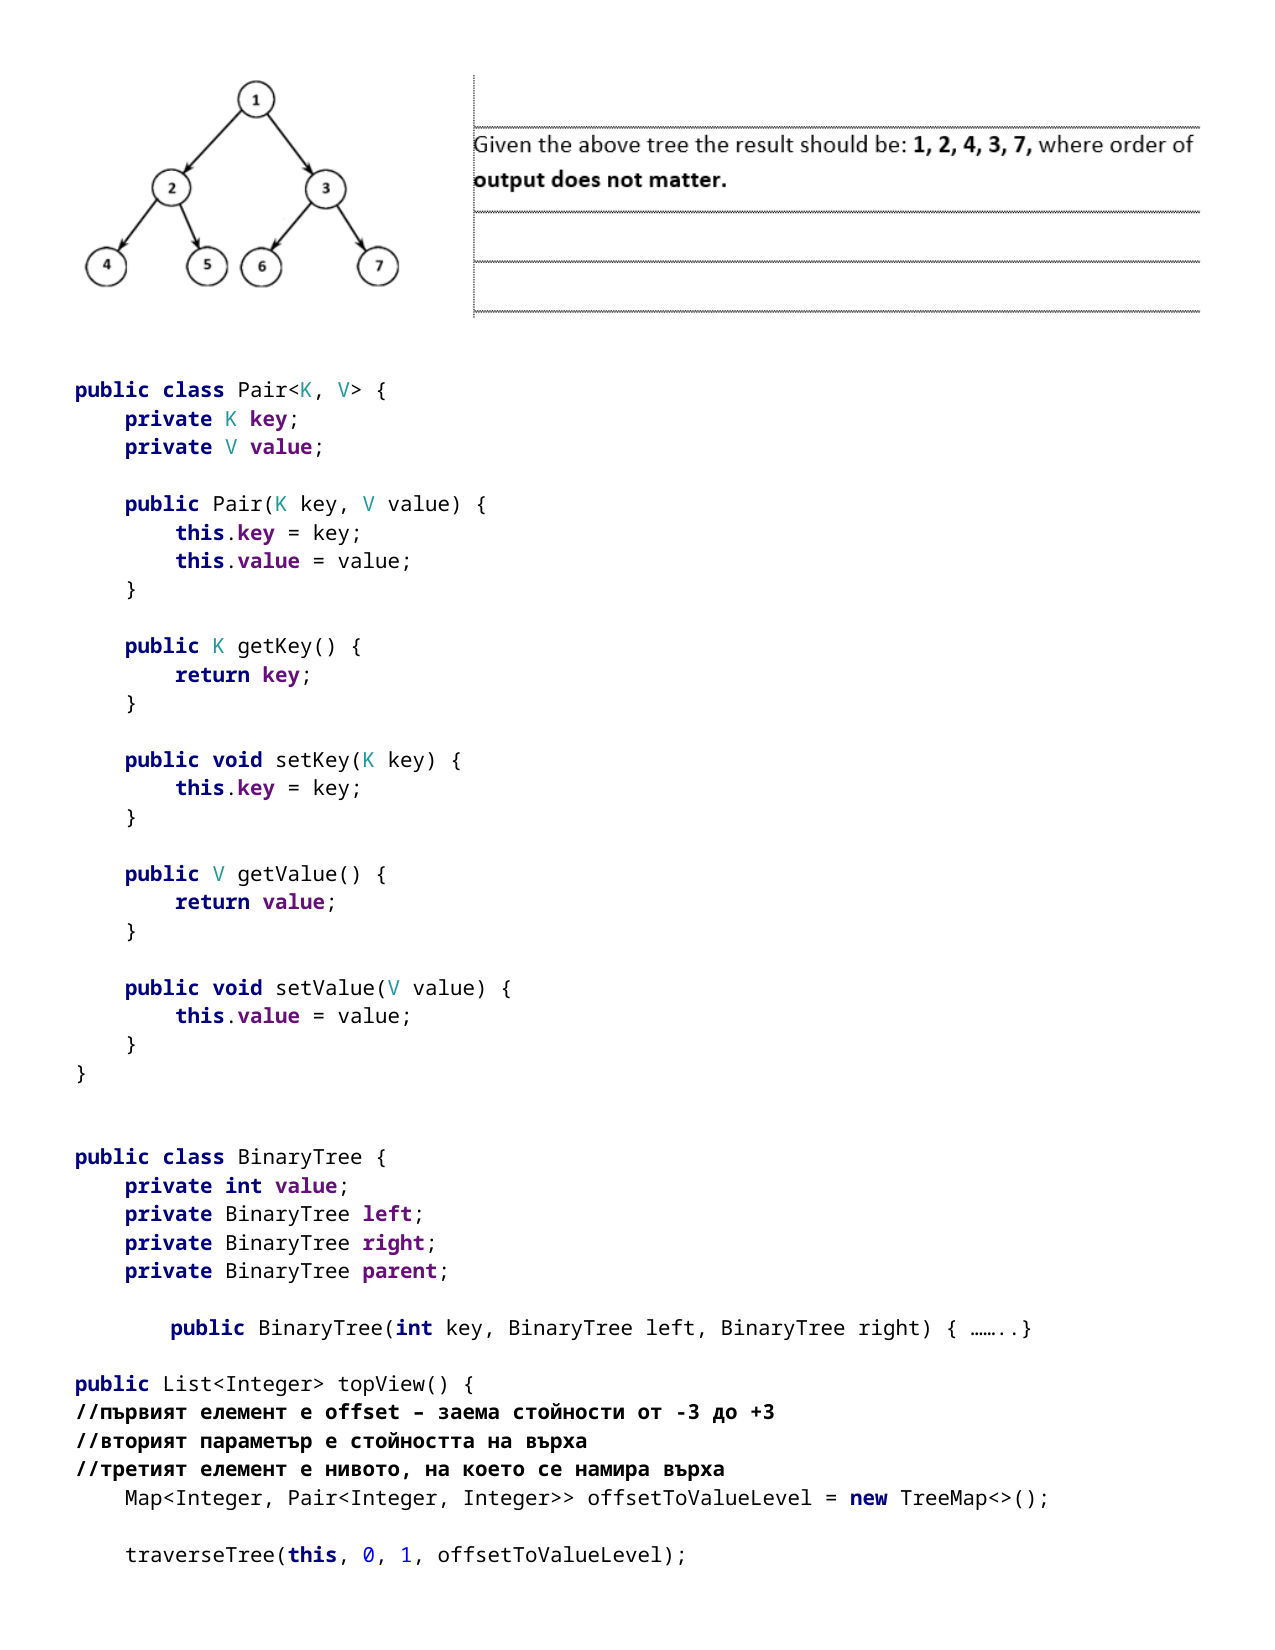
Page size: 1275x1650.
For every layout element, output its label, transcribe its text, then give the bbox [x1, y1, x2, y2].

text public List<Integer> topView() { [75, 1369, 1200, 1397]
text public BinaryTree(int key, BinaryTree left, BinaryTree right) { ……..} [75, 1313, 1200, 1341]
text public class BinaryTree { private int value; private BinaryTree left; private BinaryTree right; private BinaryTree parent; [75, 1142, 1200, 1284]
text public class Pair<K, V> { private K key; private V value; public Pair(K key, V value) { this.key = key; this.value = value; } public K getKey() { return key; } public void setKey(K key) { this.key = key; } public V getValue() { return value; } public void setValue(V value) { this.value = value; } } [75, 375, 1200, 1086]
text //вторият параметър е стойността на върха [75, 1426, 1200, 1454]
text //първият елемент е offset – заема стойности от -3 до +3 [75, 1397, 1200, 1426]
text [75, 1454, 1200, 1568]
picture [75, 75, 1200, 319]
